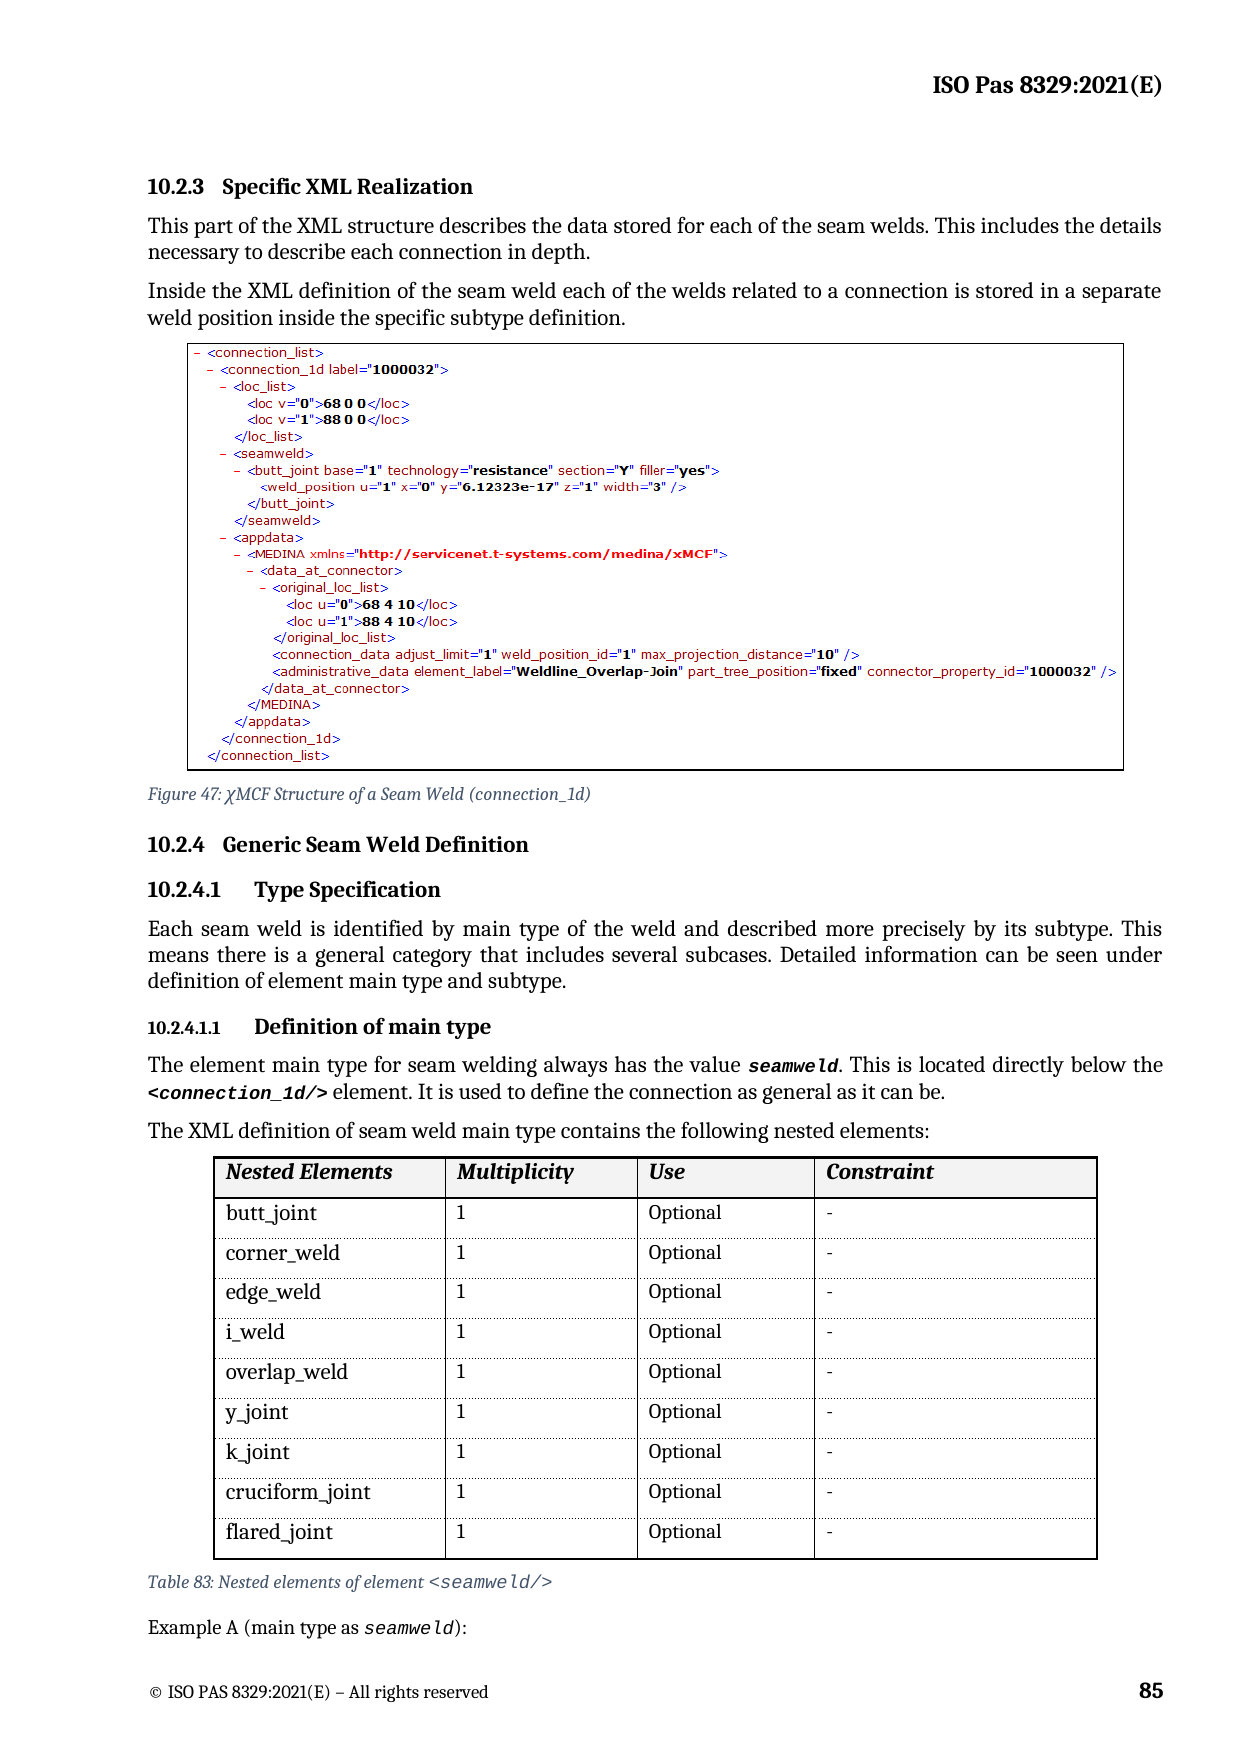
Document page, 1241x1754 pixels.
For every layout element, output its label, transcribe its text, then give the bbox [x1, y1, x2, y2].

subtitle Generic Seam Weld Definition [148, 832, 1163, 858]
text The XML definition of seam weld main type contains the following nested elements: [148, 1117, 1163, 1144]
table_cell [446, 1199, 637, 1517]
text Figure 47: χMCF Structure of a Seam Weld (connection_1d) [148, 783, 1163, 804]
text Table 83: Nested elements of element <seamweld/> [148, 1572, 1163, 1594]
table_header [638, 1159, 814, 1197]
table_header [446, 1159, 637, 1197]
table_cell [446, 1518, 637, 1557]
text The element main type for seam welding always has the value seamweld. This is located directly below the <connection_1d/> element. It is used to define the connection as general as it can be. [148, 1052, 1163, 1105]
text This part of the XML structure describes the data stored for each of the seam welds. This includes the details necessary to describe each connection in depth. [148, 213, 1163, 265]
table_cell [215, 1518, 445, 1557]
picture [188, 344, 1123, 769]
text Each seam weld is identified by main type of the weld and described more precisely by its subtype. This means there is a general category that includes several subcases. Detailed information can be seen under definition of element main type and subtype. [148, 916, 1163, 995]
text Inside the XML definition of the seam weld each of the welds related to a connection is stored in a separate weld position inside the specific subtype definition. [148, 278, 1163, 331]
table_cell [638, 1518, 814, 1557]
subtitle Definition of main type [148, 1013, 1163, 1040]
subtitle Specific XML Realization [148, 174, 1163, 200]
subtitle Type Specification [148, 877, 1163, 903]
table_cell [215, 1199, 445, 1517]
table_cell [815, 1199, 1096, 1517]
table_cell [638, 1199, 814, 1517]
text Example A (main type as seamweld): [148, 1615, 1163, 1640]
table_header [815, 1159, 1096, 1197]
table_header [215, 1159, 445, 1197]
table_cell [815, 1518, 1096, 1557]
